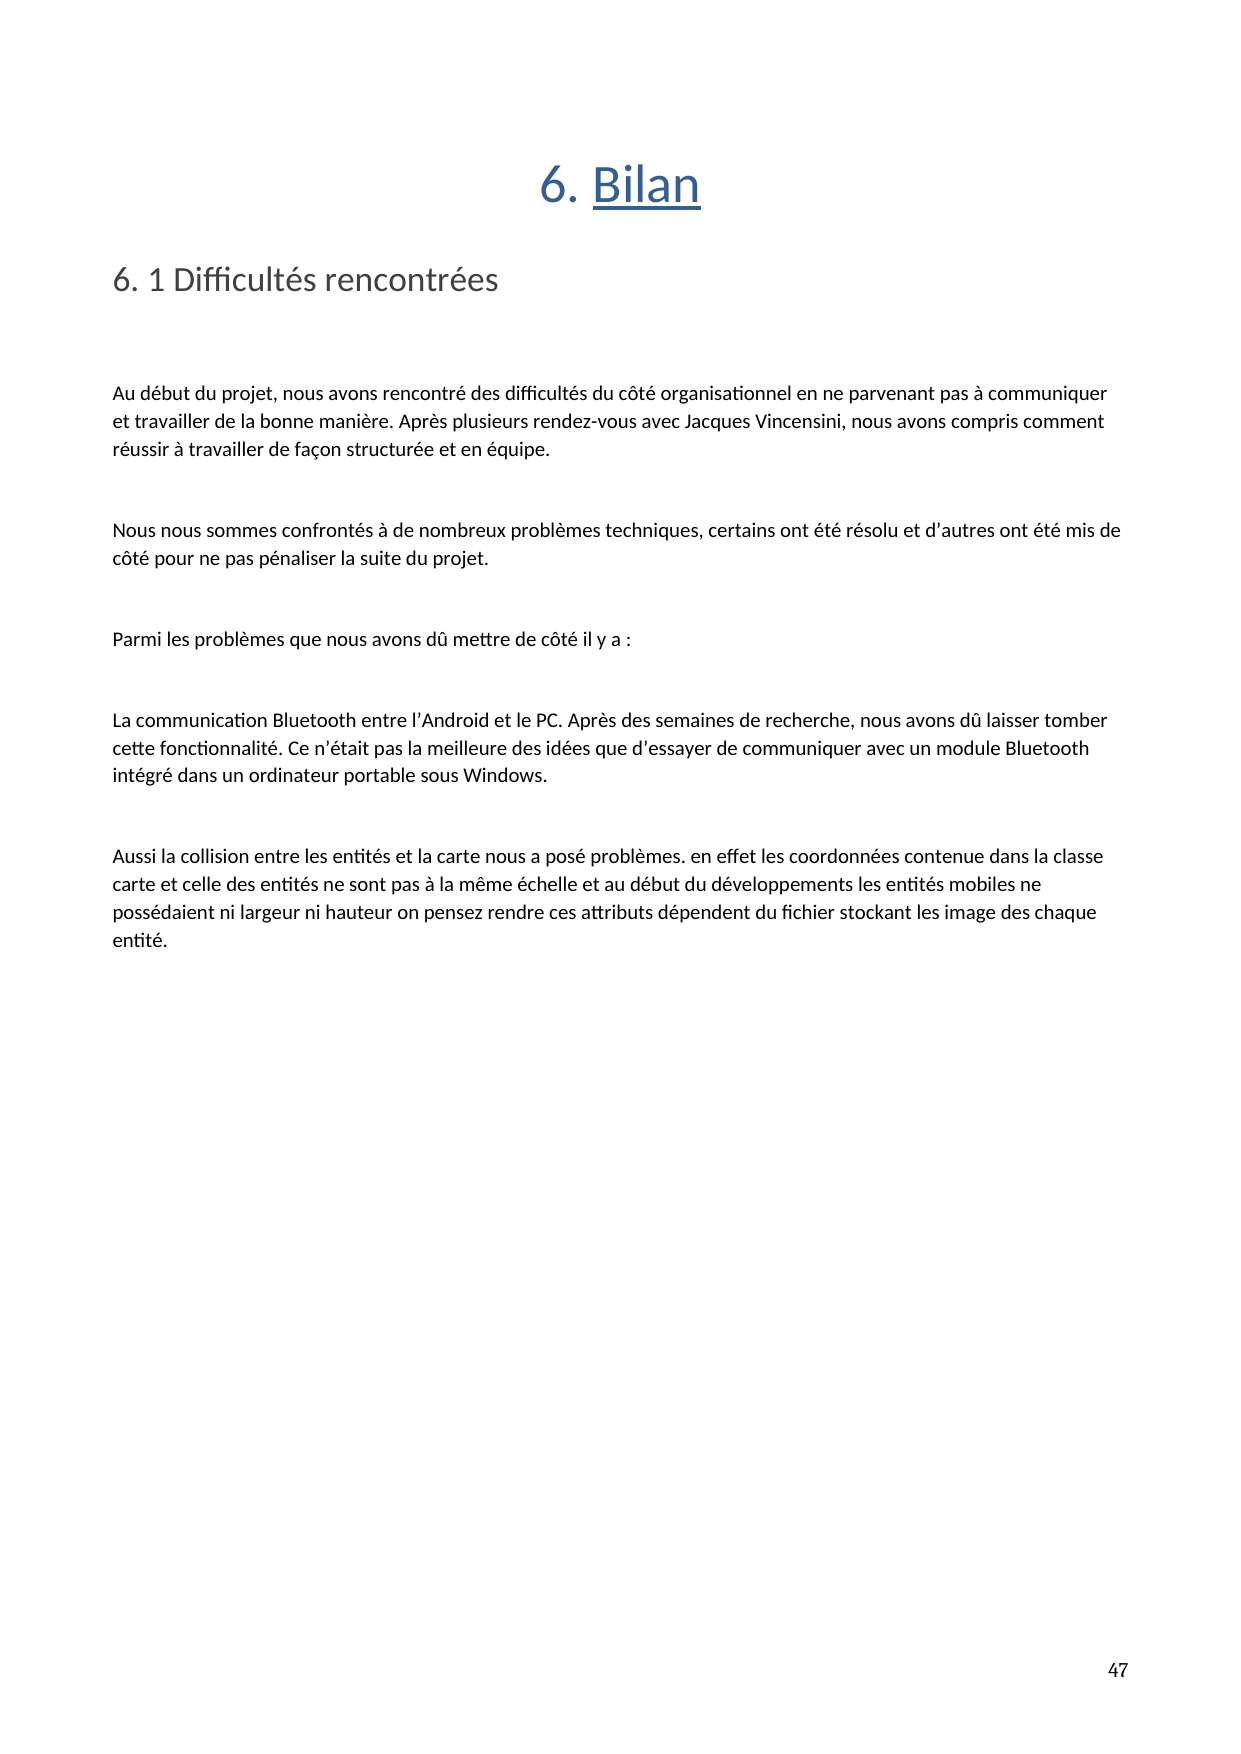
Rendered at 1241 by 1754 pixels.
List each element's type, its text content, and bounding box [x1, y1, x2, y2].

text Au début du projet, nous avons rencontré des difficultés du côté organisationnel en ne parvenant pas à communiquer et travailler de la bonne manière. Après plusieurs rendez-vous avec Jacques Vincensini, nous avons compris comment réussir à travailler de façon structurée et en équipe. [112, 381, 1128, 462]
subtitle 6. 1 Difficultés rencontrées [112, 257, 1128, 300]
text Aussi la collision entre les entités et la carte nous a posé problèmes. en effet les coordonnées contenue dans la classe carte et celle des entités ne sont pas à la même échelle et au début du développements les entités mobiles ne possédaient ni largeur ni hauteur on pensez rendre ces attributs dépendent du fichier stockant les image des chaque entité. [112, 843, 1128, 953]
subtitle 6. Bilan [112, 150, 1128, 216]
text La communication Bluetooth entre l’Android et le PC. Après des semaines de recherche, nous avons dû laisser tomber cette fonctionnalité. Ce n’était pas la meilleure des idées que d’essayer de communiquer avec un module Bluetooth intégré dans un ordinateur portable sous Windows. [112, 707, 1128, 788]
text Nous nous sommes confrontés à de nombreux problèmes techniques, certains ont été résolu et d’autres ont été mis de côté pour ne pas pénaliser la suite du projet. [112, 517, 1128, 571]
text Parmi les problèmes que nous avons dû mettre de côté il y a : [112, 626, 1128, 651]
